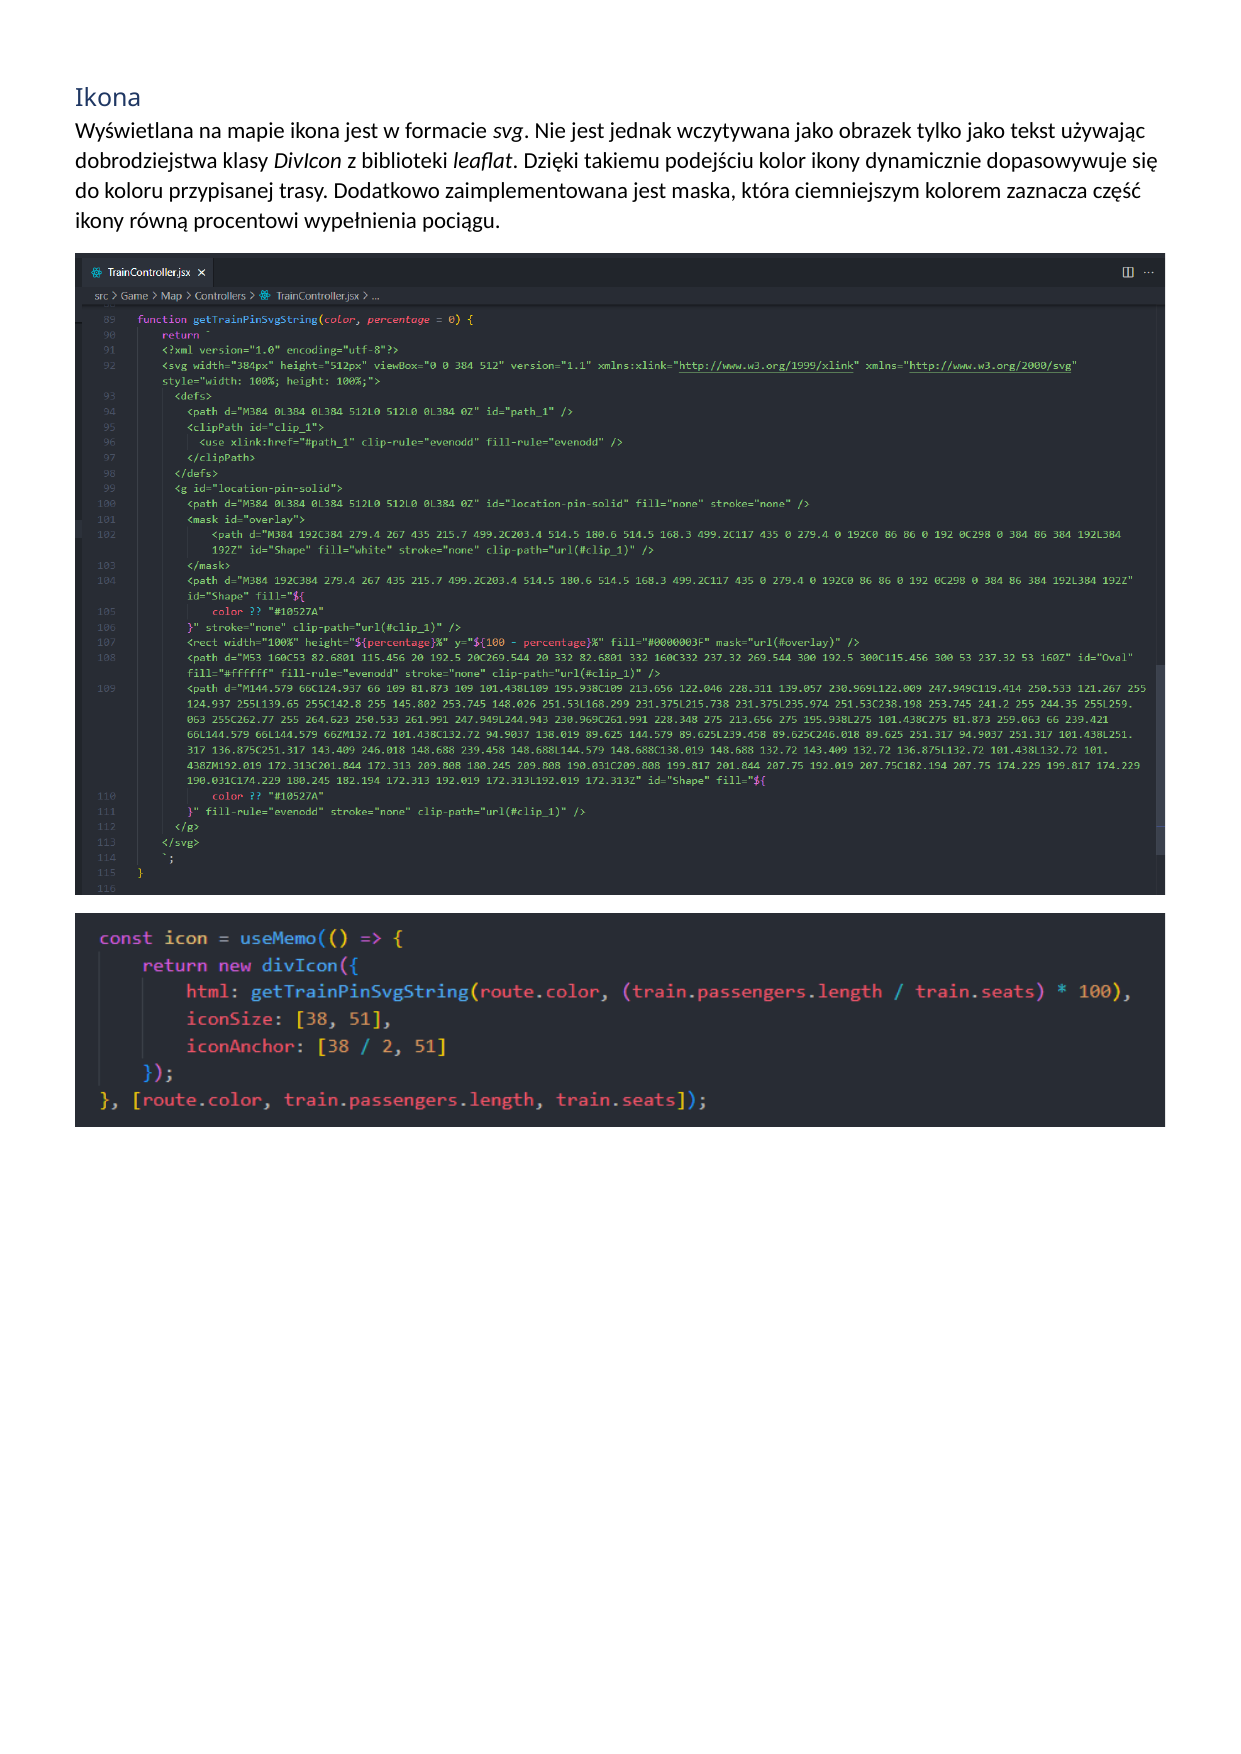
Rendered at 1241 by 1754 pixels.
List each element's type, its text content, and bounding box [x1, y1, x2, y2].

subtitle Ikona [75, 79, 1165, 113]
picture [75, 913, 1166, 1127]
text Wyświetlana na mapie ikona jest w formacie svg. Nie jest jednak wczytywana jako obrazek tylko jako tekst używając dobrodziejstwa klasy DivIcon z biblioteki leaflat. Dzięki takiemu podejściu kolor ikony dynamicznie dopasowywuje się do koloru przypisanej trasy. Dodatkowo zaimplementowana jest maska, która ciemniejszym kolorem zaznacza część ikony równą procentowi wypełnienia pociągu. [75, 116, 1165, 234]
picture [75, 253, 1166, 895]
